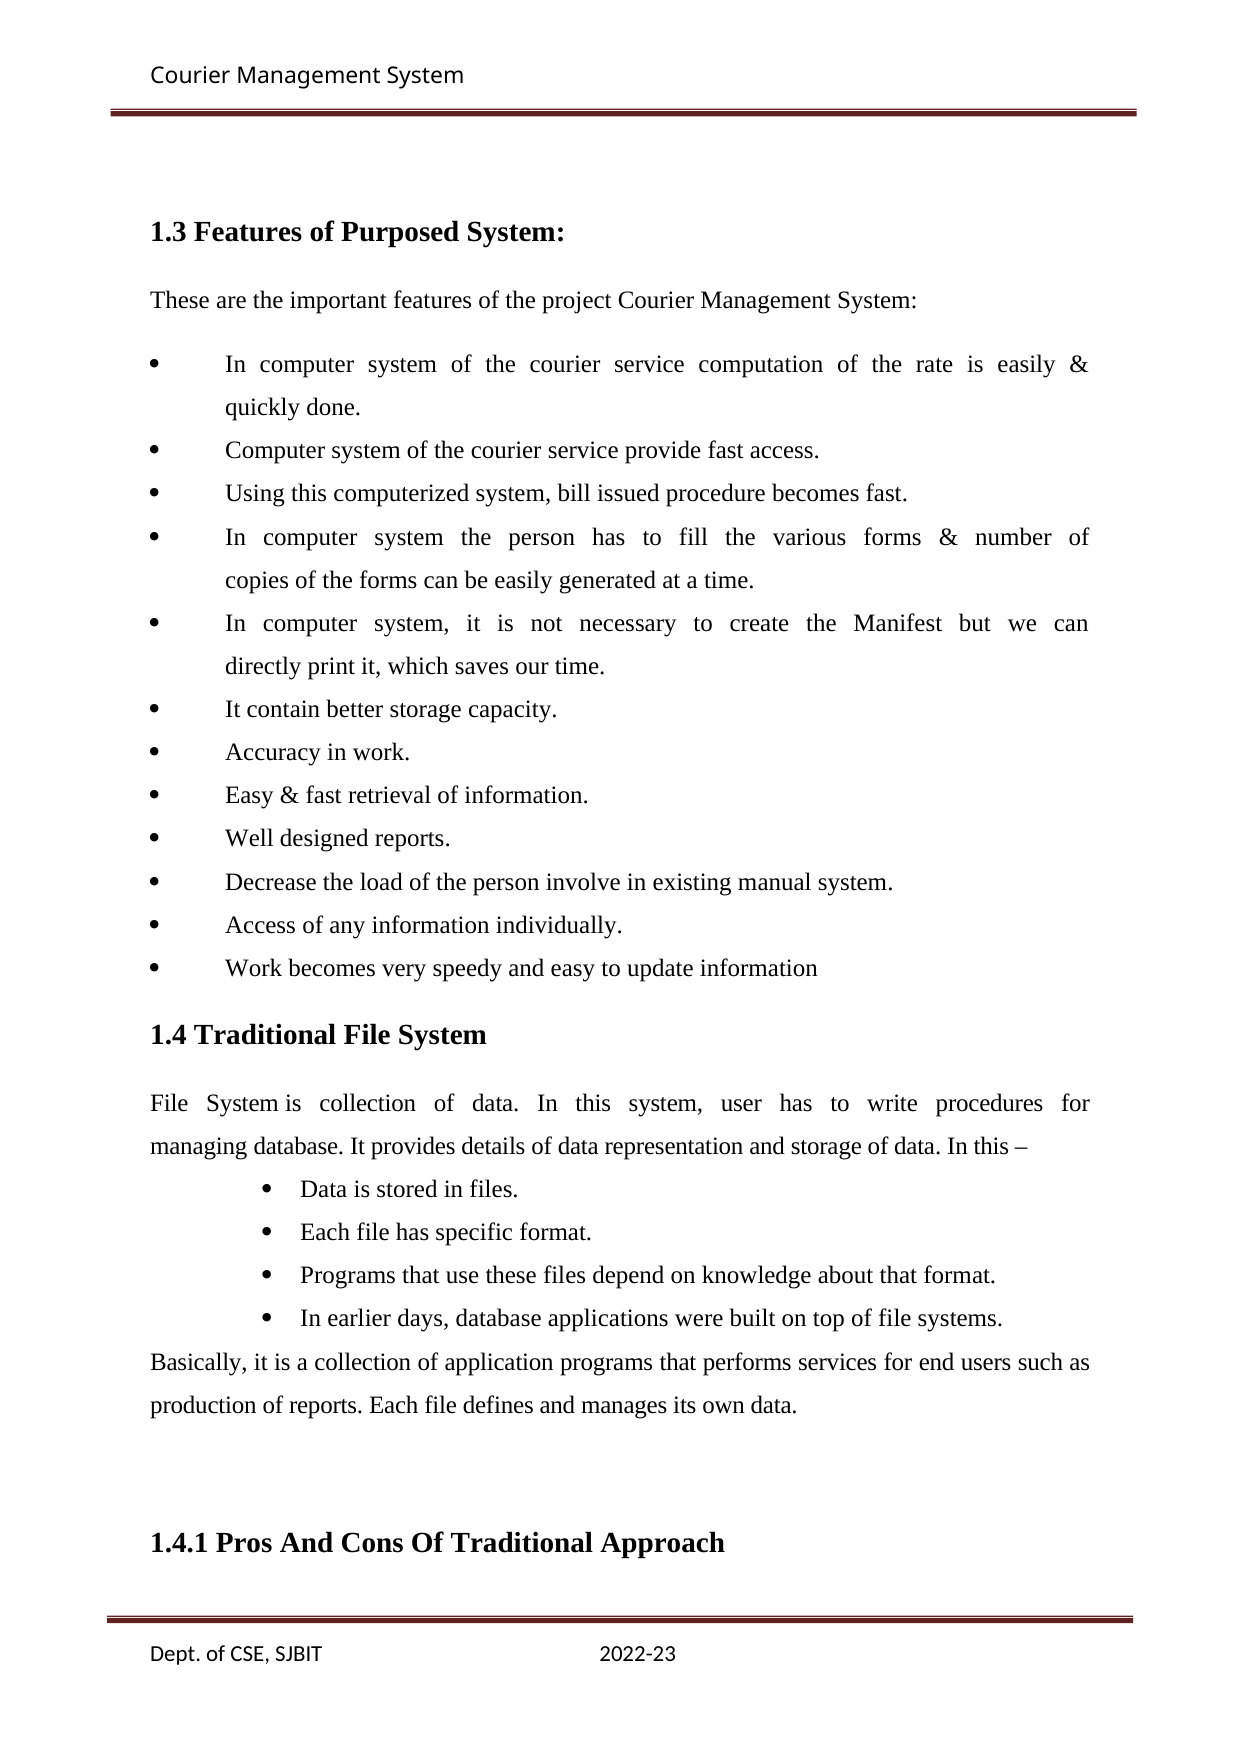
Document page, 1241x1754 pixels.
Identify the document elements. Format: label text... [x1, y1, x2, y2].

list Using this computerized system, bill issued procedure becomes fast. [150, 478, 1090, 507]
list Each file has specific format. [262, 1217, 1090, 1246]
text 1.4.1 Pros And Cons Of Traditional Approach [150, 1525, 1090, 1558]
text 1.3 Features of Purposed System: [150, 214, 1090, 247]
list Access of any information individually. [150, 910, 1090, 938]
list In computer system, it is not necessary to create the Manifest but we can directly print it, which saves our time. [150, 608, 1090, 680]
list Computer system of the courier service provide fast access. [150, 435, 1090, 464]
list In earlier days, database applications were built on top of file systems. [262, 1303, 1090, 1332]
list In computer system of the courier service computation of the rate is easily & quickly done. [150, 349, 1090, 421]
text These are the important features of the project Courier Management System: [150, 285, 1090, 314]
list Decrease the load of the person involve in existing manual system. [150, 867, 1090, 895]
list Well designed reports. [150, 823, 1090, 852]
text 1.4 Traditional File System [150, 1017, 1090, 1050]
text Basically, it is a collection of application programs that performs services for end users such as production of reports. Each file defines and manages its own data. [150, 1375, 1090, 1418]
list Accuracy in work. [150, 737, 1090, 766]
list Data is stored in files. [262, 1174, 1090, 1203]
list Work becomes very speedy and easy to update information [150, 953, 1090, 982]
list Programs that use these files depend on knowledge about that format. [262, 1260, 1090, 1289]
list In computer system the person has to fill the various forms & number of copies of the forms can be easily generated at a time. [150, 522, 1090, 593]
list It contain better storage capacity. [150, 694, 1090, 723]
list Easy & fast retrieval of information. [150, 780, 1090, 809]
text File System is collection of data. In this system, user has to write procedures for managing database. It provides details of data representation and storage of data. In this – [150, 1088, 1090, 1160]
